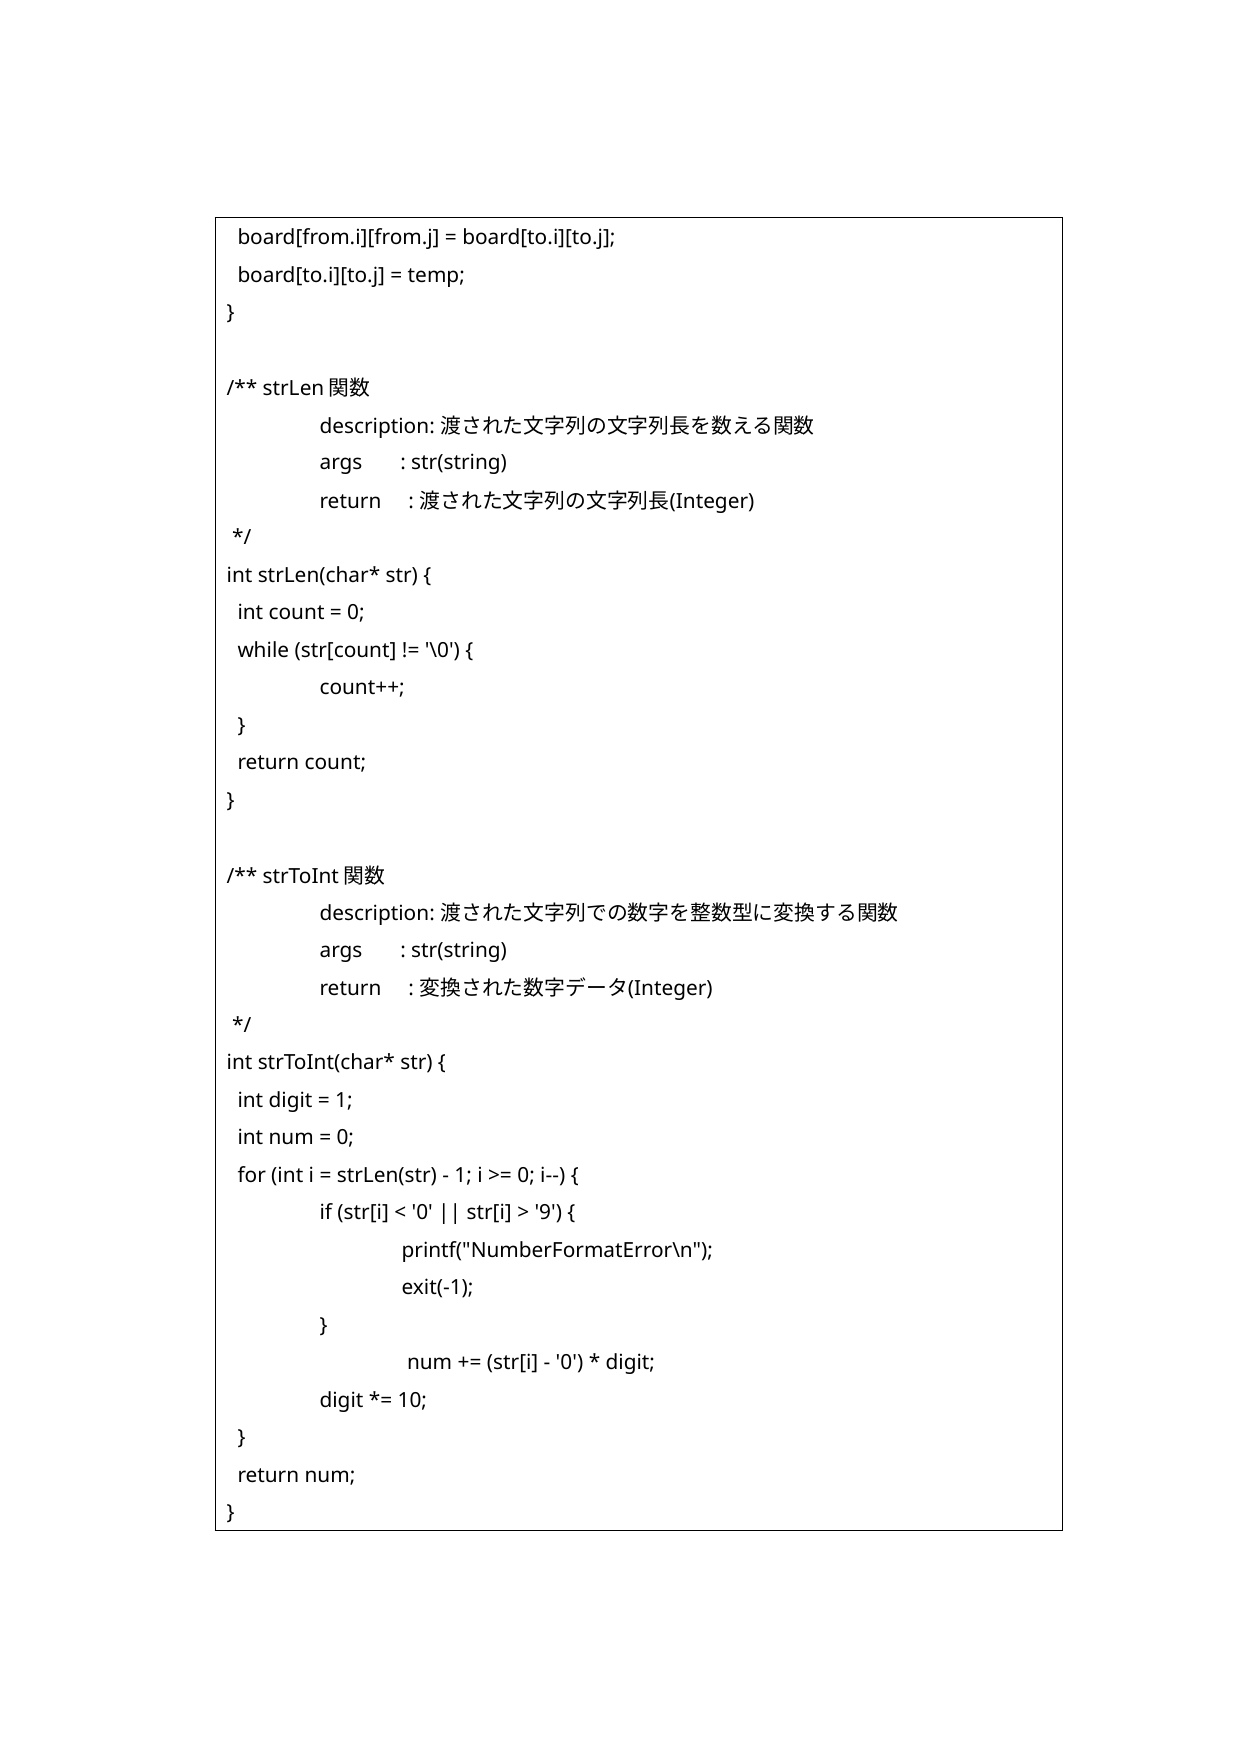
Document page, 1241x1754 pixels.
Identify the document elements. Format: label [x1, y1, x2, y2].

table_header [216, 218, 1062, 1530]
